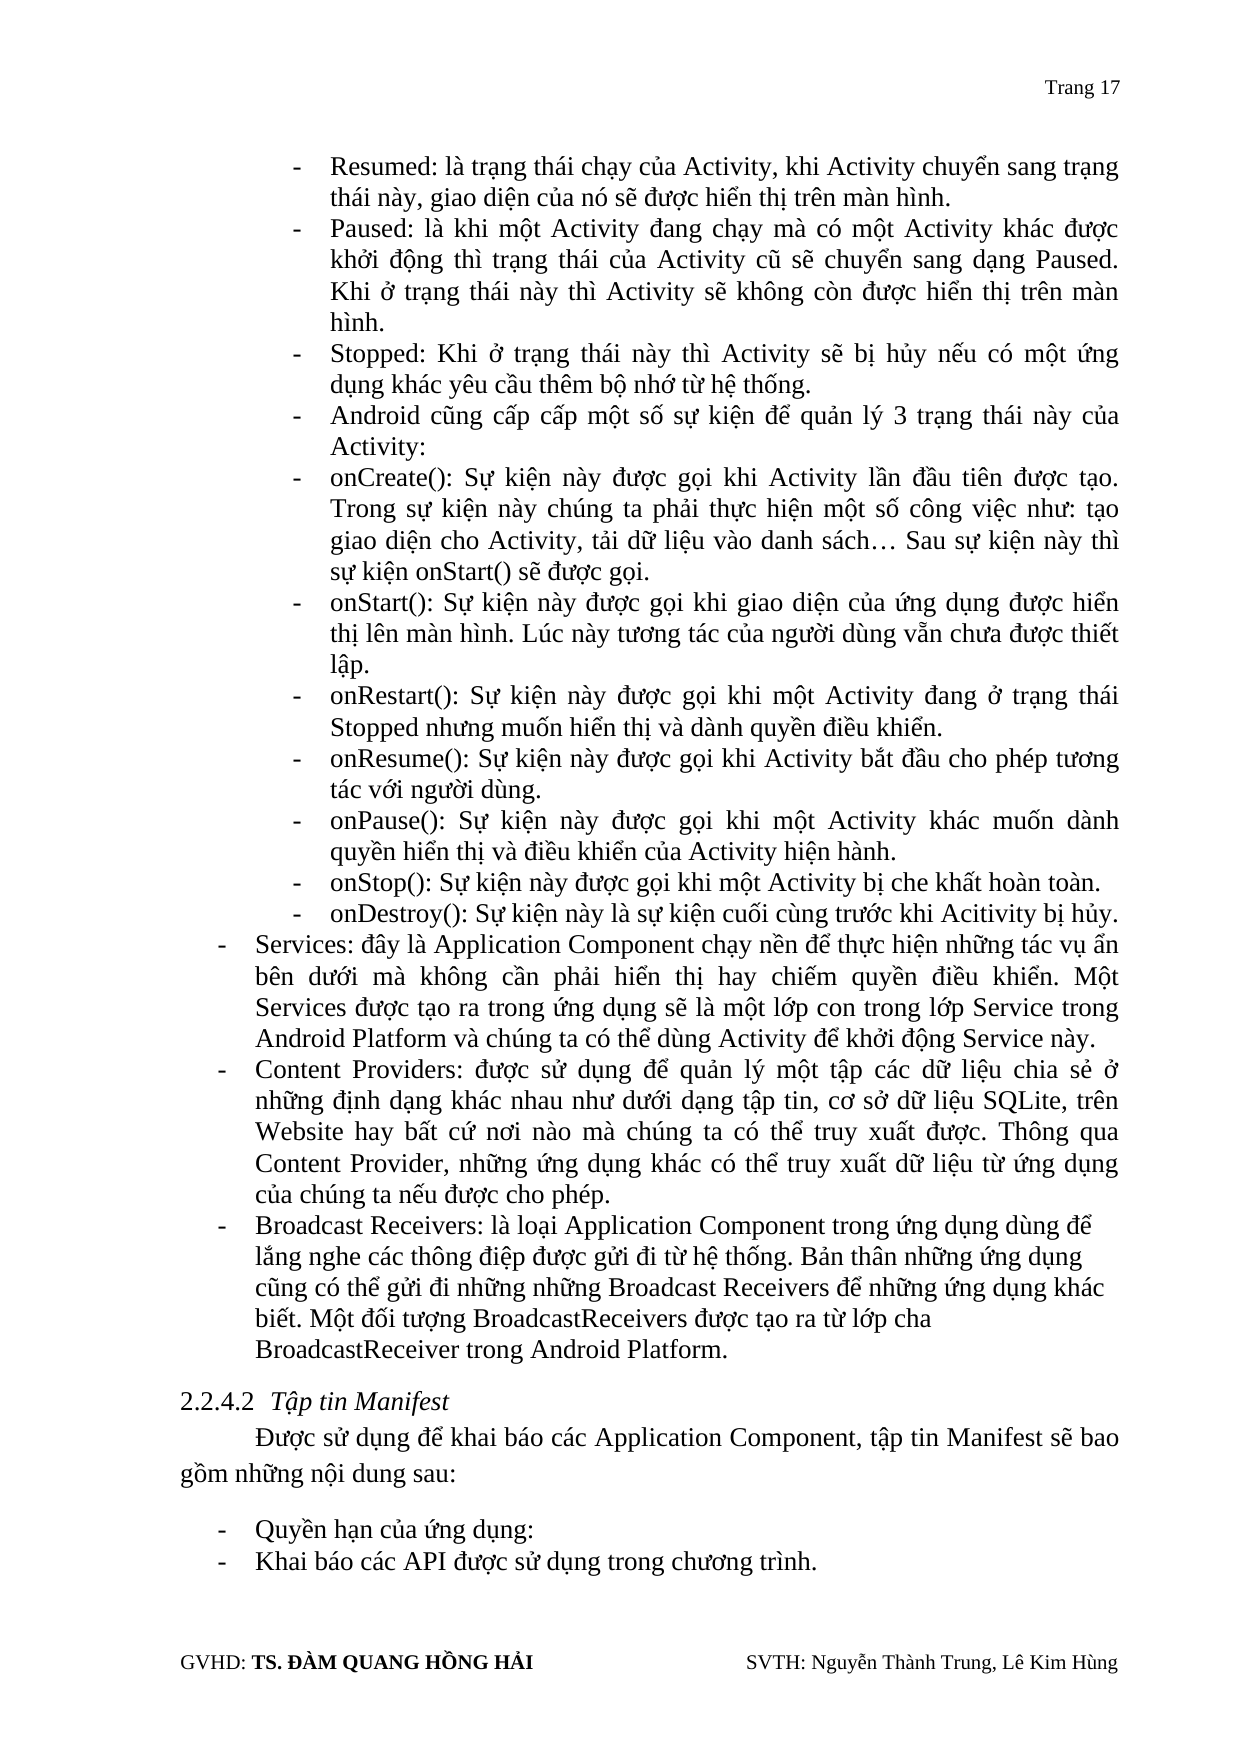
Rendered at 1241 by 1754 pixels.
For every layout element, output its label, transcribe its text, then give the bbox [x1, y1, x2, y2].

list Khai báo các API được sử dụng trong chương trình. [217, 1545, 1120, 1576]
list onPause(): Sự kiện này được gọi khi một Activity khác muốn dành quyền hiển thị và điều khiển của Activity hiện hành. [292, 804, 1120, 866]
list onCreate(): Sự kiện này được gọi khi Activity lần đầu tiên được tạo. Trong sự kiện này chúng ta phải thực hiện một số công việc như: tạo giao diện cho Activity, tải dữ liệu vào danh sách… Sau sự kiện này thì sự kiện onStart() sẽ được gọi. [292, 461, 1120, 586]
list Paused: là khi một Activity đang chạy mà có một Activity khác được khởi động thì trạng thái của Activity cũ sẽ chuyển sang dạng Paused. Khi ở trạng thái này thì Activity sẽ không còn được hiển thị trên màn hình. [292, 212, 1120, 337]
list Resumed: là trạng thái chạy của Activity, khi Activity chuyển sang trạng thái này, giao diện của nó sẽ được hiển thị trên màn hình. [292, 150, 1120, 212]
list onStart(): Sự kiện này được gọi khi giao diện của ứng dụng được hiển thị lên màn hình. Lúc này tương tác của người dùng vẵn chưa được thiết lập. [292, 586, 1120, 679]
list Services: đây là Application Component chạy nền để thực hiện những tác vụ ẩn bên dưới mà không cần phải hiển thị hay chiếm quyền điều khiển. Một Services được tạo ra trong ứng dụng sẽ là một lớp con trong lớp Service trong Android Platform và chúng ta có thể dùng Activity để khởi động Service này. [217, 929, 1120, 1053]
list Broadcast Receivers: là loại Application Component trong ứng dụng dùng để lắng nghe các thông điệp được gửi đi từ hệ thống. Bản thân những ứng dụng cũng có thể gửi đi những những Broadcast Receivers để những ứng dụng khác biết. Một đối tượng BroadcastReceivers được tạo ra từ lớp cha BroadcastReceiver trong Android Platform. [217, 1209, 1120, 1365]
list onDestroy(): Sự kiện này là sự kiện cuối cùng trước khi Acitivity bị hủy. [292, 897, 1120, 929]
list onResume(): Sự kiện này được gọi khi Activity bắt đầu cho phép tương tác với người dùng. [292, 742, 1120, 804]
subtitle Tập tin Manifest [180, 1386, 1120, 1417]
list onRestart(): Sự kiện này được gọi khi một Activity đang ở trạng thái Stopped nhưng muốn hiển thị và dành quyền điều khiển. [292, 679, 1120, 742]
list Stopped: Khi ở trạng thái này thì Activity sẽ bị hủy nếu có một ứng dụng khác yêu cầu thêm bộ nhớ từ hệ thống. [292, 337, 1120, 399]
list onStop(): Sự kiện này được gọi khi một Activity bị che khất hoàn toàn. [292, 866, 1120, 897]
text Được sử dụng để khai báo các Application Component, tập tin Manifest sẽ bao gồm những nội dung sau: [180, 1421, 1120, 1488]
list Android cũng cấp cấp một số sự kiện để quản lý 3 trạng thái này của Activity: [292, 399, 1120, 461]
list Content Providers: được sử dụng để quản lý một tập các dữ liệu chia sẻ ở những định dạng khác nhau như dưới dạng tập tin, cơ sở dữ liệu SQLite, trên Website hay bất cứ nơi nào mà chúng ta có thể truy xuất được. Thông qua Content Provider, những ứng dụng khác có thể truy xuất dữ liệu từ ứng dụng của chúng ta nếu được cho phép. [217, 1053, 1120, 1209]
list Quyền hạn của ứng dụng: [217, 1513, 1120, 1545]
